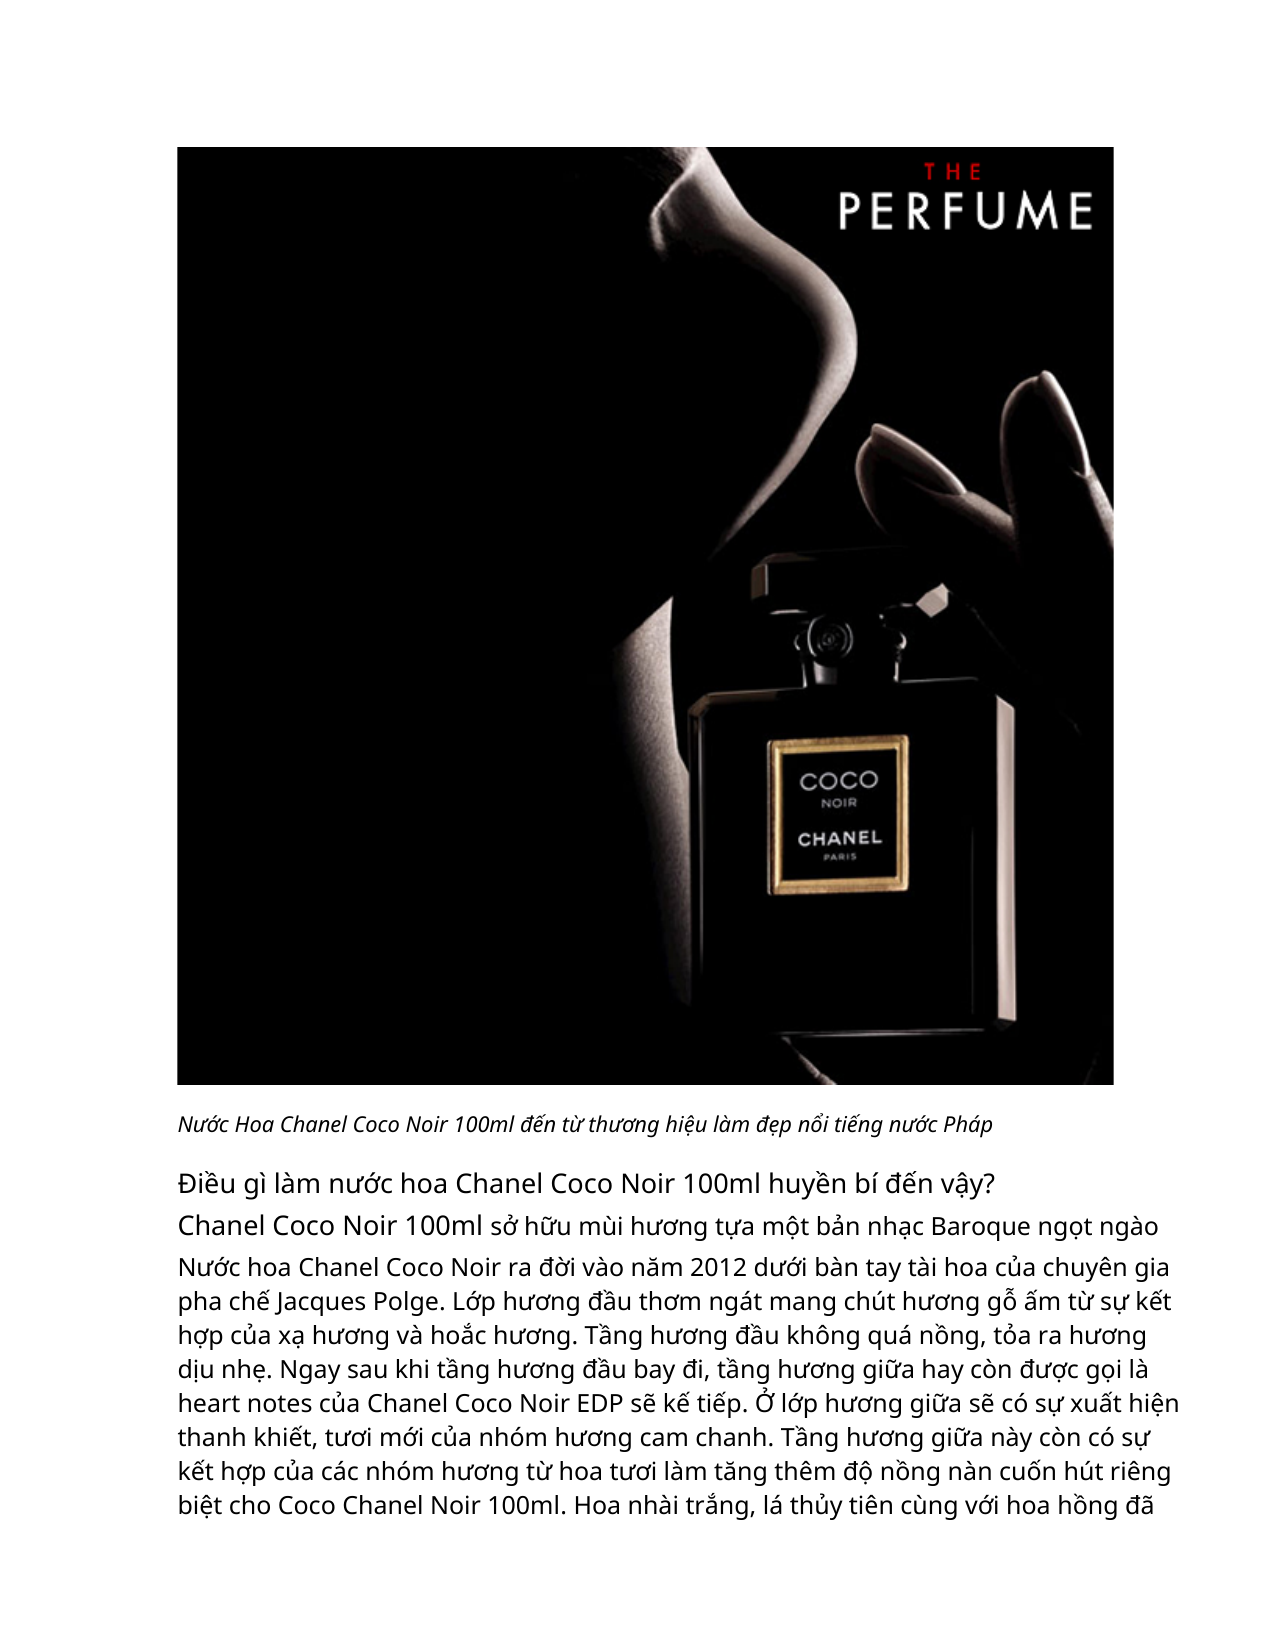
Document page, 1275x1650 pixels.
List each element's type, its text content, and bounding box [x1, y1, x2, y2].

text Nước Hoa Chanel Coco Noir 100ml đến từ thương hiệu làm đẹp nổi tiếng nước Pháp [177, 1109, 1186, 1139]
subtitle Chanel Coco Noir 100ml sở hữu mùi hương tựa một bản nhạc Baroque ngọt ngào [177, 1207, 1186, 1244]
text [177, 1249, 1186, 1522]
subtitle Điều gì làm nước hoa Chanel Coco Noir 100ml huyền bí đến vậy? [177, 1164, 1186, 1201]
picture [177, 147, 1114, 1085]
